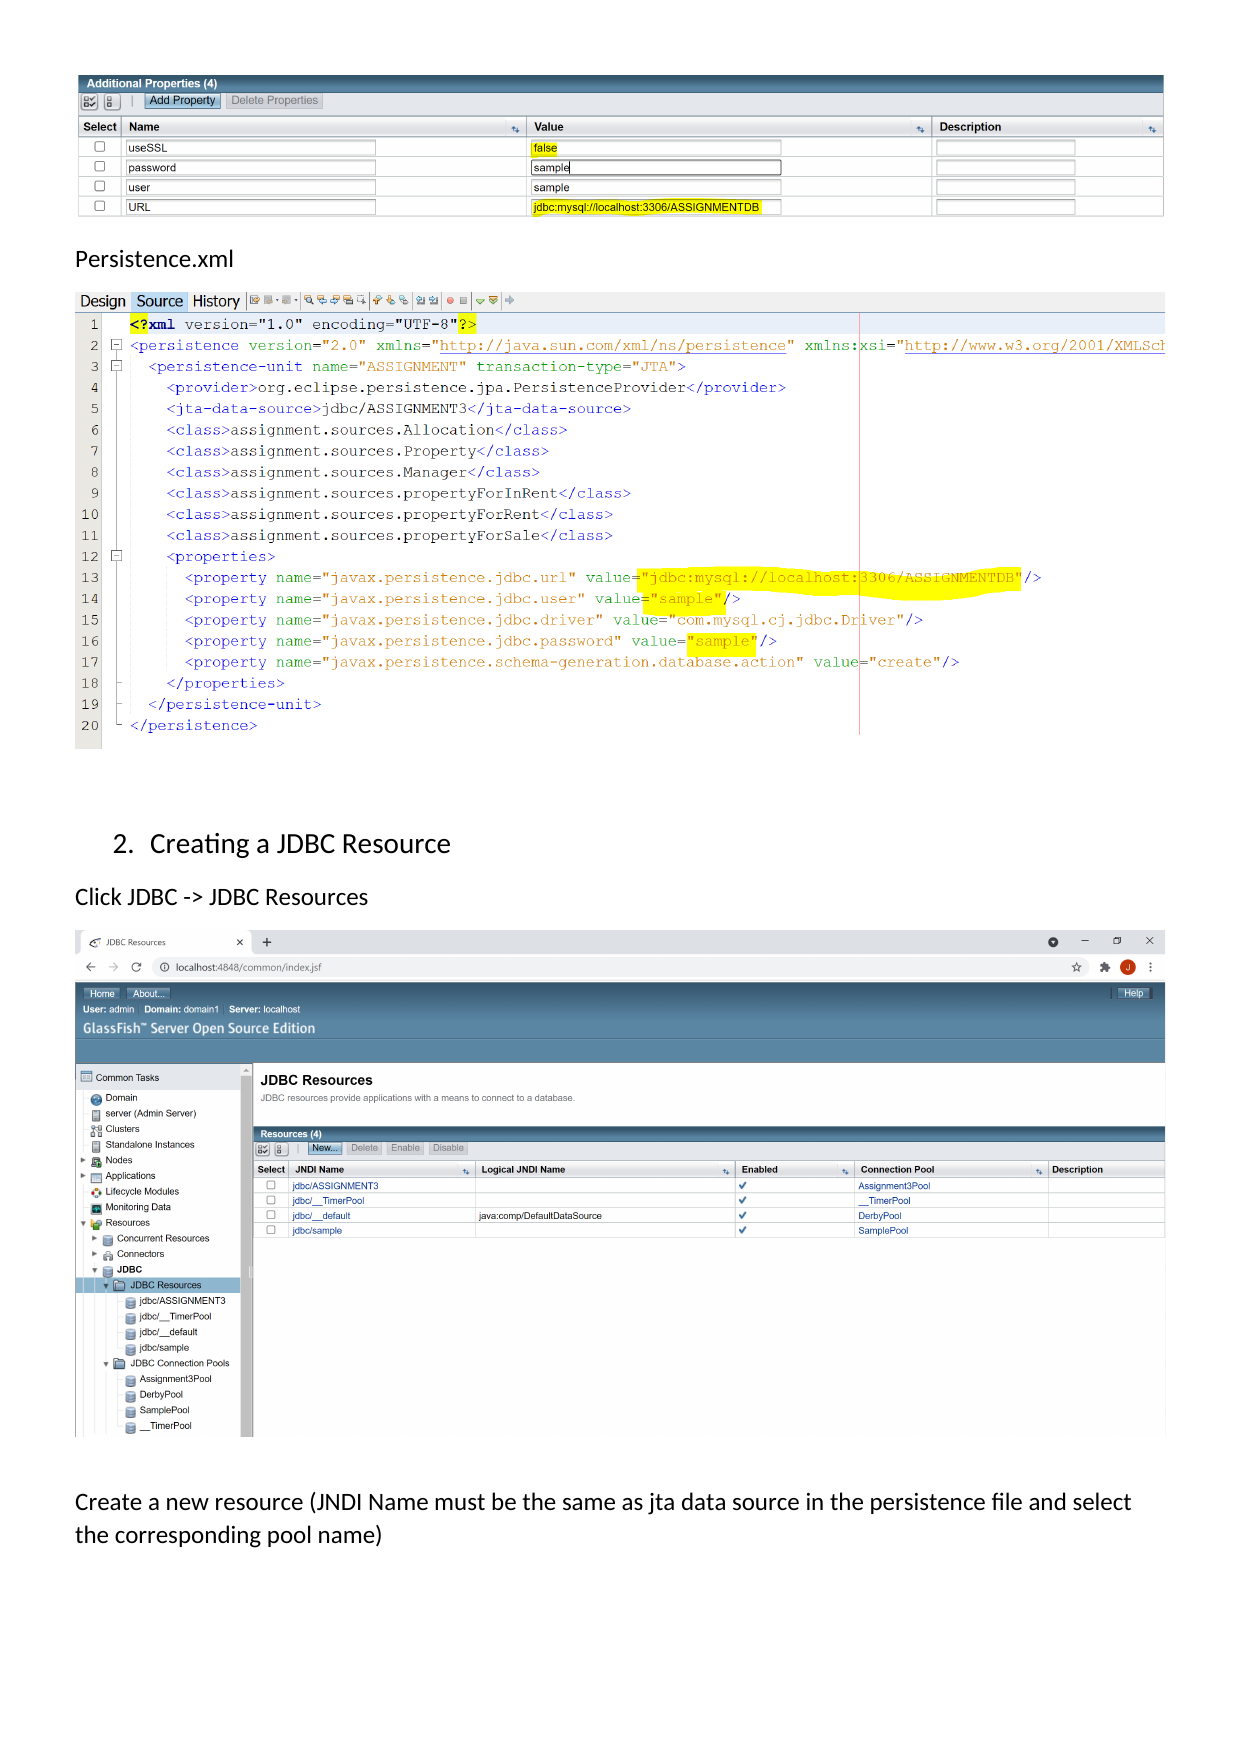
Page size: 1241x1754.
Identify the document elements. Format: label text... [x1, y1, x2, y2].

picture [75, 930, 1166, 1437]
text Persistence.xml [75, 243, 1165, 273]
text Click JDBC -> JDBC Resources [75, 881, 1165, 911]
picture [75, 75, 1166, 224]
text Create a new resource (JNDI Name must be the same as jta data source in the persistence file and select the corresponding pool name) [75, 1486, 1165, 1549]
list Creating a JDBC Resource [112, 826, 1165, 861]
picture [75, 292, 1166, 749]
